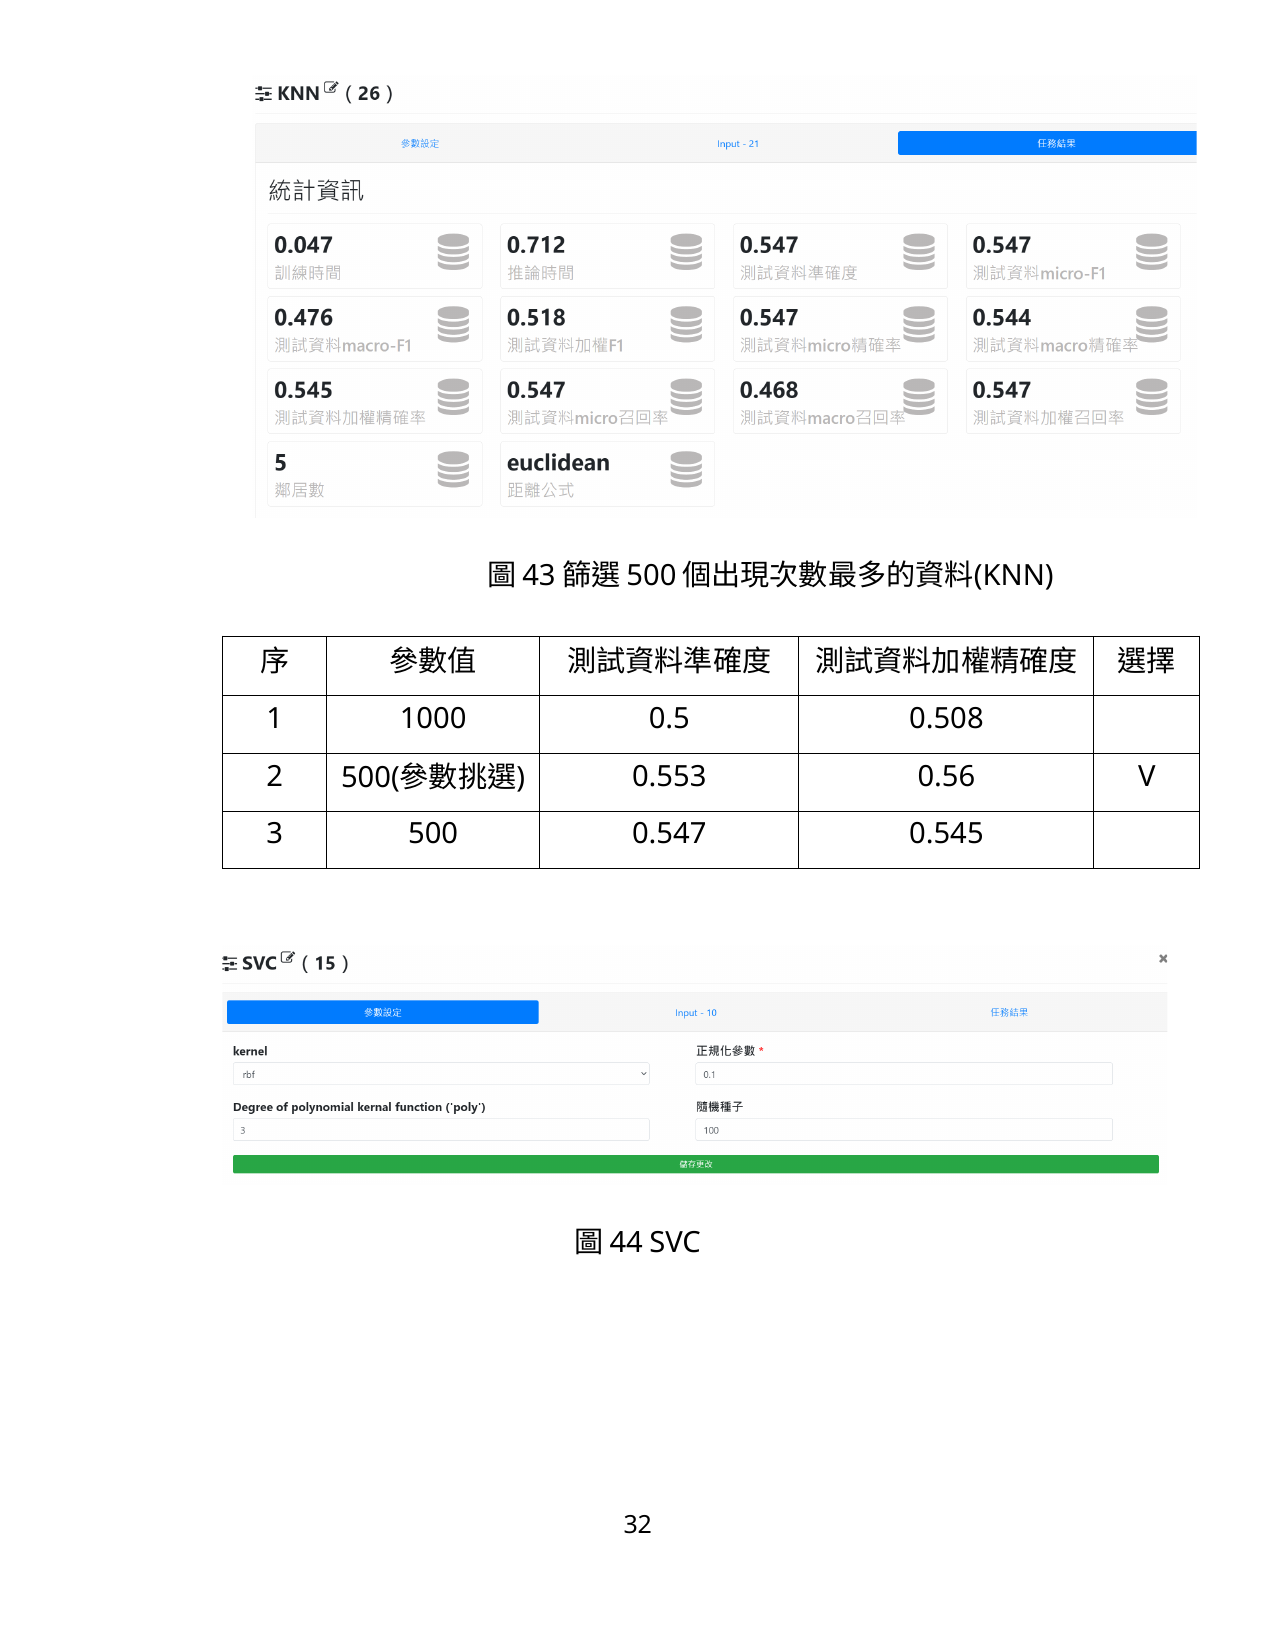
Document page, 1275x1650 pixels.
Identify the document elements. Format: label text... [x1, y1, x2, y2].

table_cell [1094, 812, 1199, 868]
table_header 測試資料準確度 [540, 637, 798, 695]
text 圖43 篩選500個出現次數最多的資料(KNN) [75, 551, 1200, 593]
picture [222, 945, 1168, 1185]
table_cell 0.5 [540, 696, 798, 753]
table_cell 0.553 [540, 754, 798, 811]
picture [251, 75, 1197, 518]
table_header 選擇 [1094, 637, 1199, 695]
table_header 測試資料加權精確度 [799, 637, 1093, 695]
text 圖44 SVC [75, 1218, 1200, 1261]
table_cell 1 [223, 696, 326, 753]
table_header 序 [223, 637, 326, 695]
table_cell 0.545 [799, 812, 1093, 868]
table_cell 2 [223, 754, 326, 811]
table_cell V [1094, 754, 1199, 811]
table_cell 1000 [327, 696, 539, 753]
table_cell 500 [327, 812, 539, 868]
table_cell 0.547 [540, 812, 798, 868]
table_cell 500(參數挑選) [327, 754, 539, 811]
table_cell 0.508 [799, 696, 1093, 753]
table_header 參數值 [327, 637, 539, 695]
table_cell [1094, 696, 1199, 753]
table_cell 0.56 [799, 754, 1093, 811]
table_cell 3 [223, 812, 326, 868]
